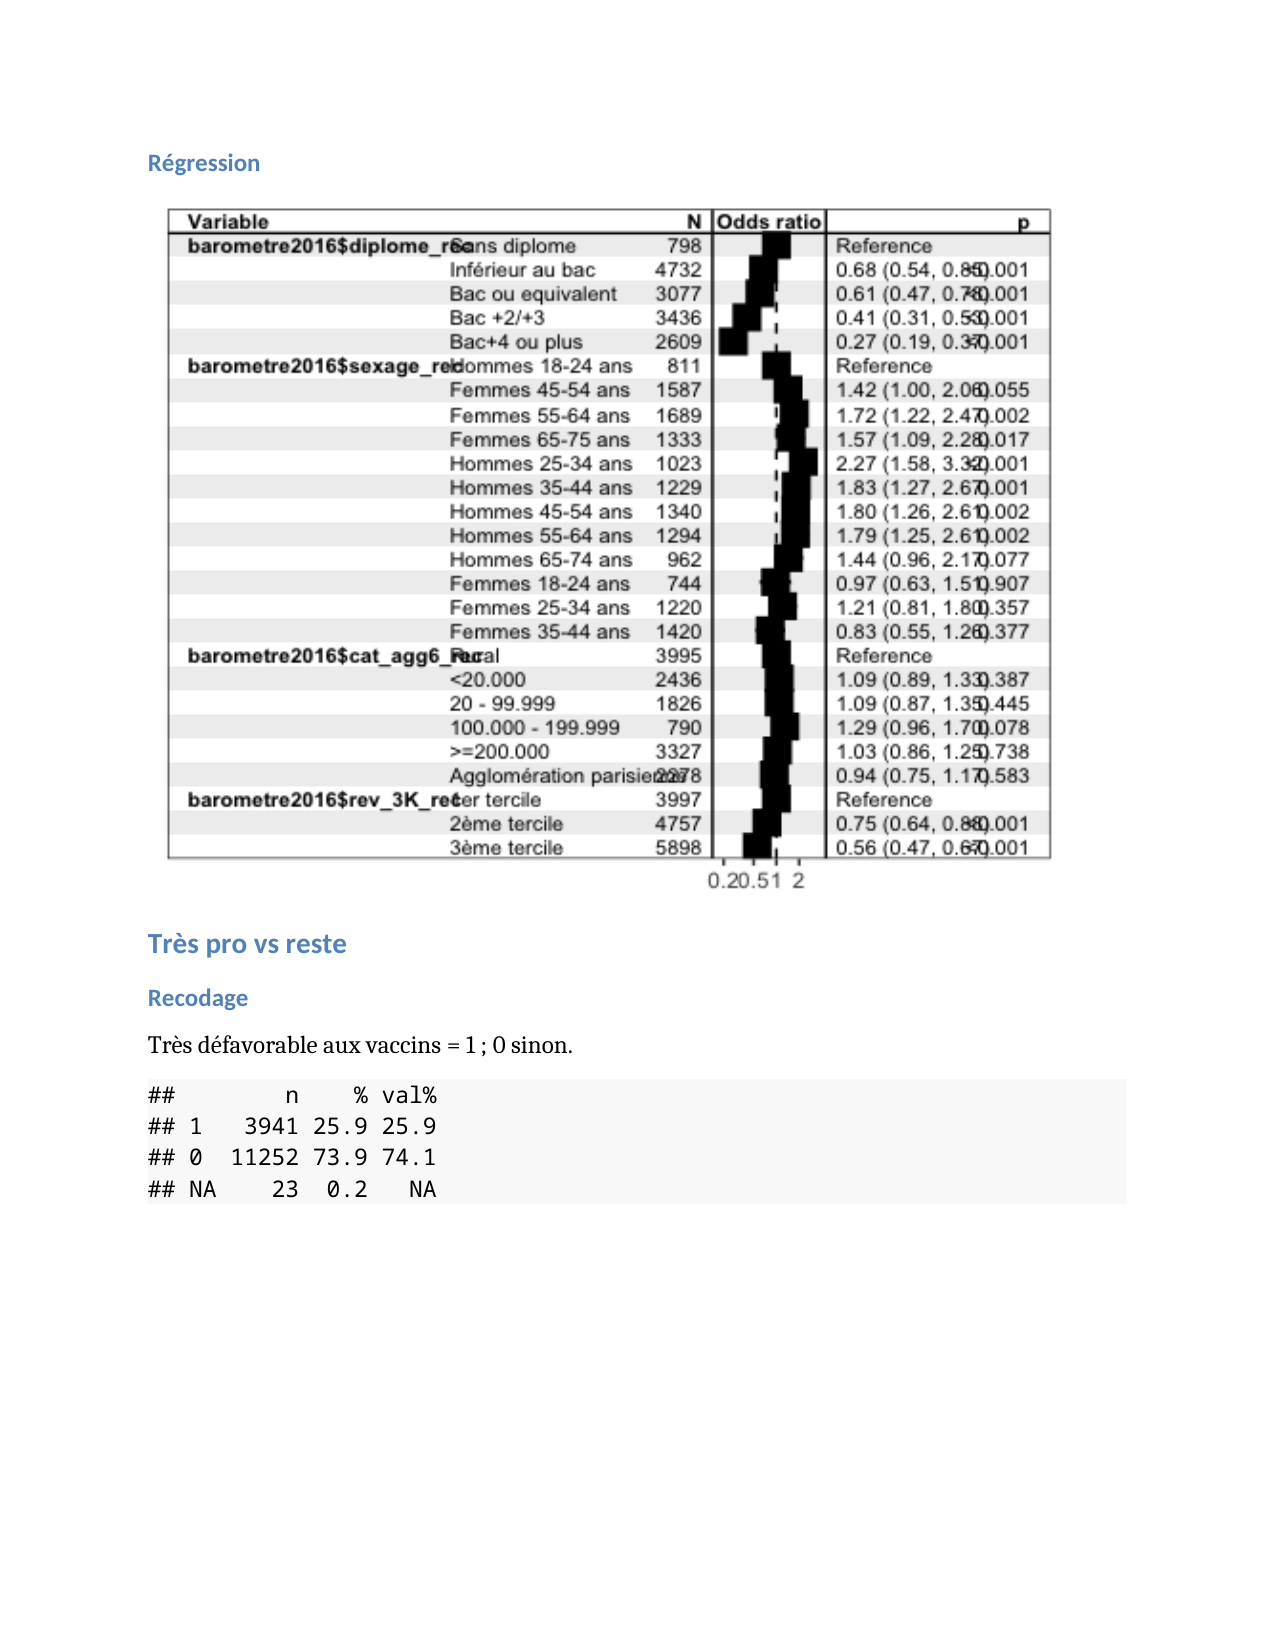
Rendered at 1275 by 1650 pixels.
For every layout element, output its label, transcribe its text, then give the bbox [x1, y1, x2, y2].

text Très défavorable aux vaccins = 1 ; 0 sinon. [148, 1031, 1127, 1060]
subtitle Recodage [148, 982, 1127, 1013]
picture [147, 196, 1065, 905]
subtitle Très pro vs reste [148, 926, 1127, 961]
text ## n % val% ## 1 3941 25.9 25.9 ## 0 11252 73.9 74.1 ## NA 23 0.2 NA [148, 1079, 1127, 1204]
subtitle Régression [148, 148, 1127, 178]
